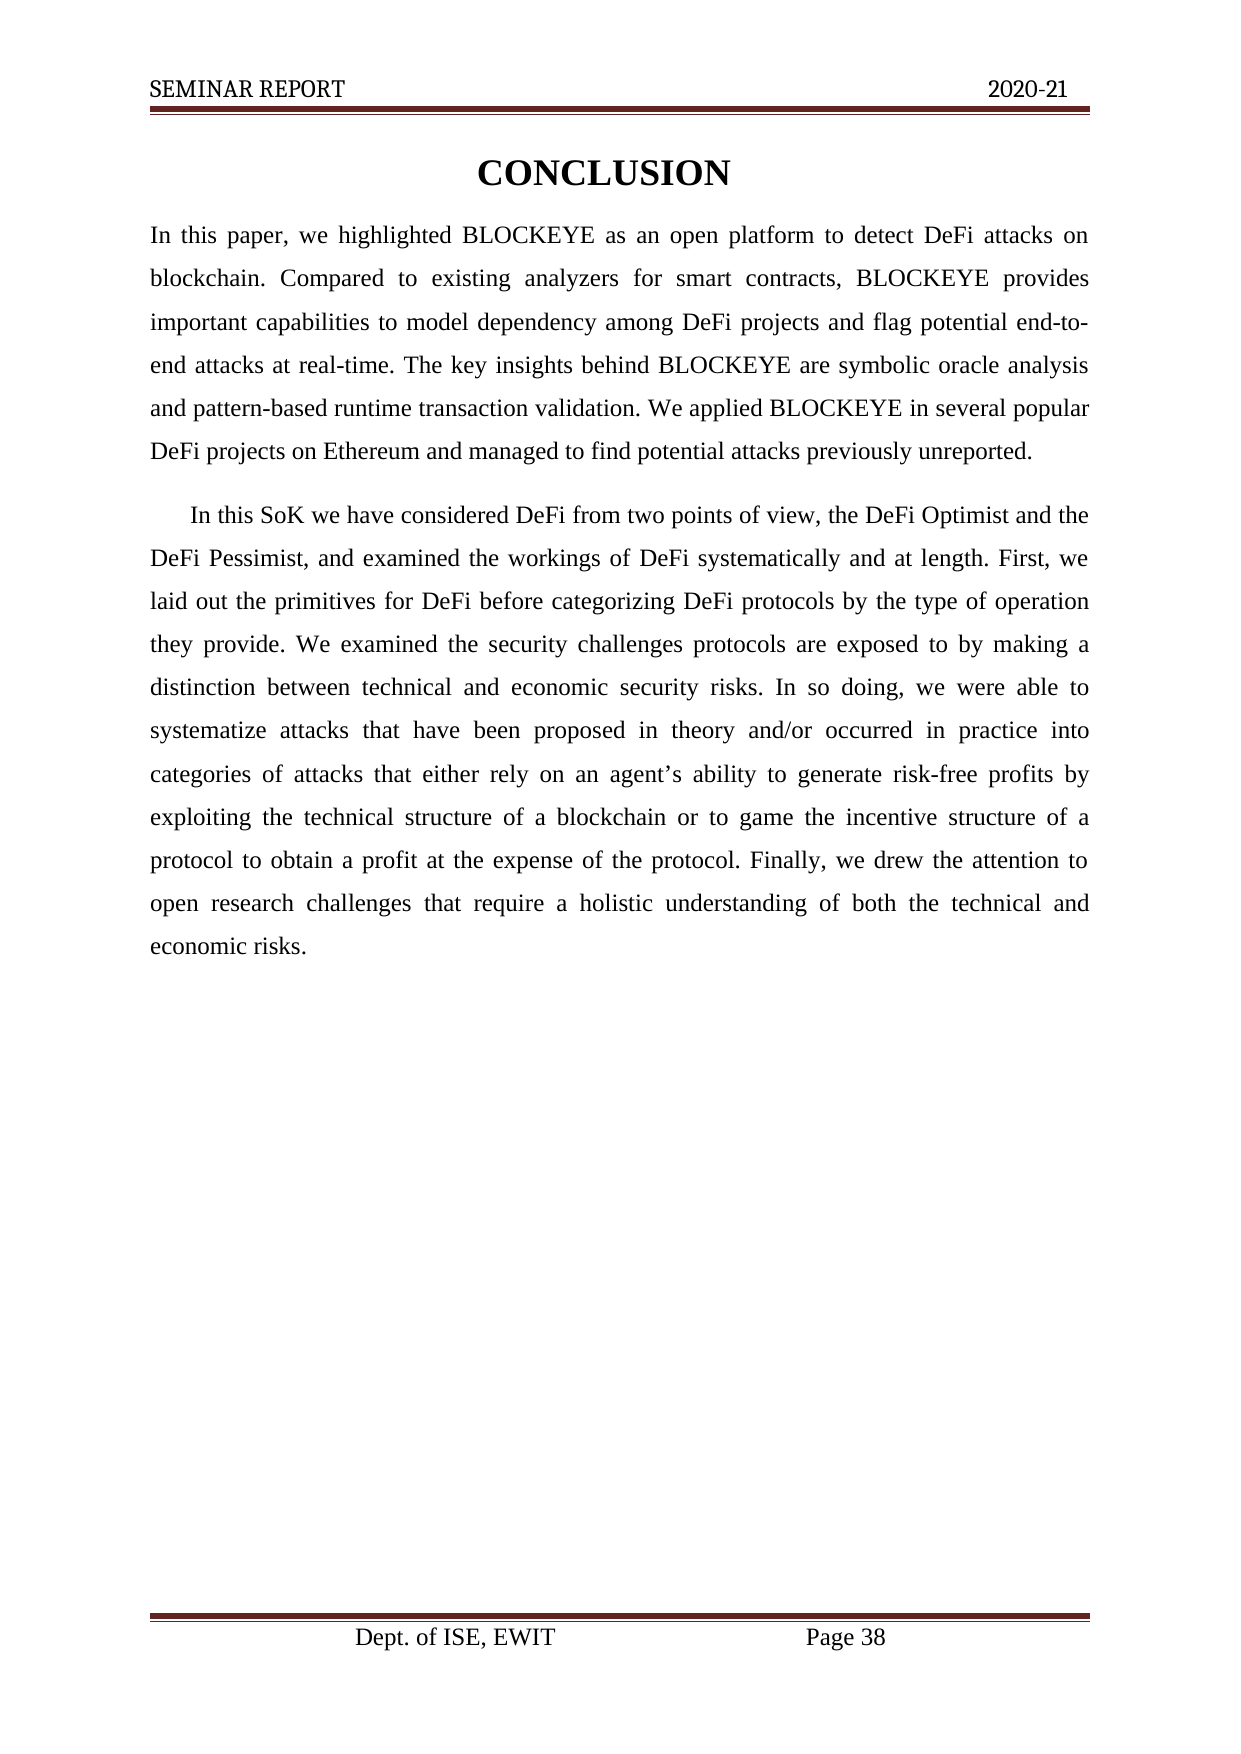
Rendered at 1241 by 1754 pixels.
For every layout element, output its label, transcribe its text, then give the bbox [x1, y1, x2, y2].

text CONCLUSION [150, 150, 1090, 193]
text In this paper, we highlighted BLOCKEYE as an open platform to detect DeFi attacks on blockchain. Compared to existing analyzers for smart contracts, BLOCKEYE provides important capabilities to model dependency among DeFi projects and flag potential end-to-end attacks at real-time. The key insights behind BLOCKEYE are symbolic oracle analysis and pattern-based runtime transaction validation. We applied BLOCKEYE in several popular DeFi projects on Ethereum and managed to find potential attacks previously unreported. [150, 220, 1090, 465]
text In this SoK we have considered DeFi from two points of view, the DeFi Optimist and the DeFi Pessimist, and examined the workings of DeFi systematically and at length. First, we laid out the primitives for DeFi before categorizing DeFi protocols by the type of operation they provide. We examined the security challenges protocols are exposed to by making a distinction between technical and economic security risks. In so doing, we were able to systematize attacks that have been proposed in theory and/or occurred in practice into categories of attacks that either rely on an agent’s ability to generate risk-free profits by exploiting the technical structure of a blockchain or to game the incentive structure of a protocol to obtain a profit at the expense of the protocol. Finally, we drew the attention to open research challenges that require a holistic understanding of both the technical and economic risks. [150, 500, 1090, 960]
